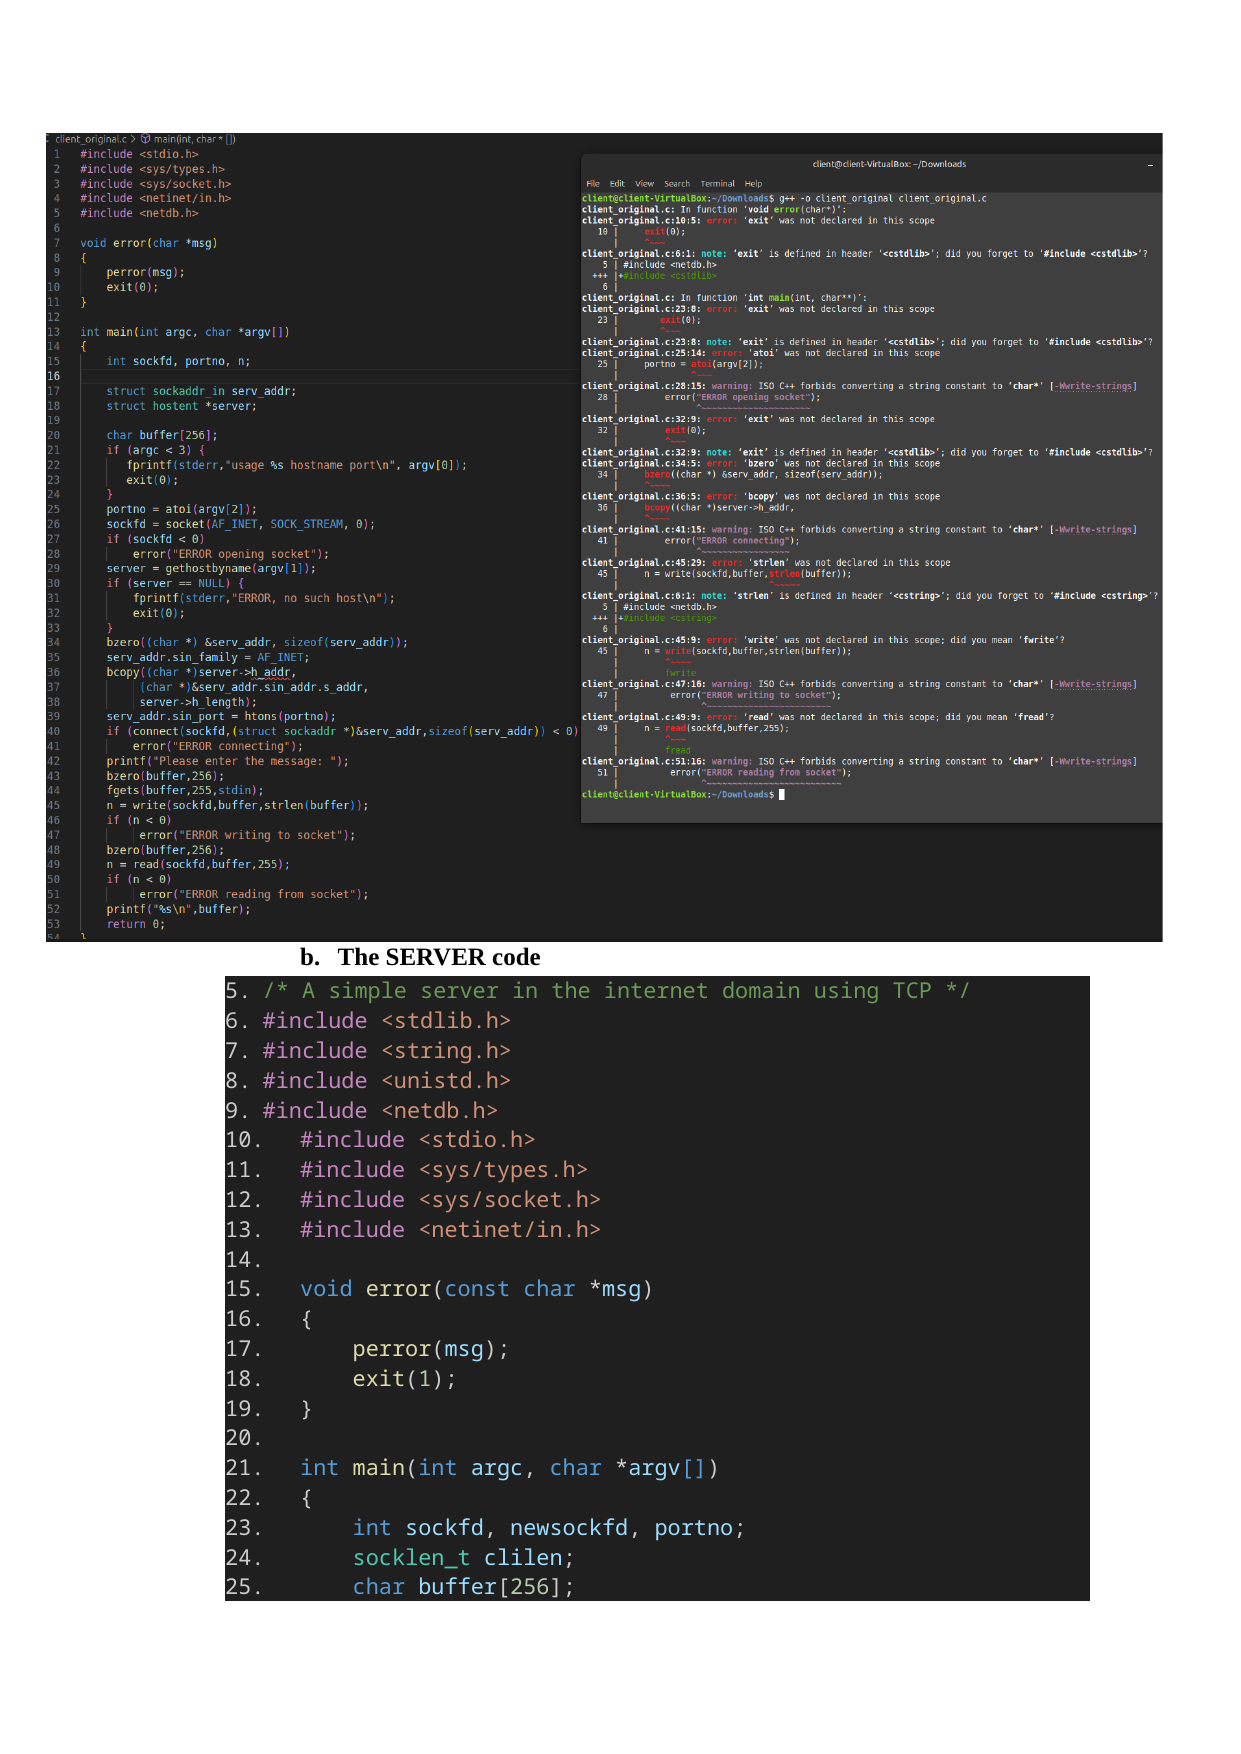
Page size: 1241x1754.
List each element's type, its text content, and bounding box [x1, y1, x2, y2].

list { [225, 1303, 1090, 1333]
list #include <sys/types.h> [225, 1154, 1090, 1184]
list #include <unistd.h> [225, 1065, 1090, 1095]
list void error(const char *msg) [225, 1273, 1090, 1303]
list #include <stdio.h> [225, 1124, 1090, 1154]
list { [225, 1482, 1090, 1512]
list /* A simple server in the internet domain using TCP */ [225, 976, 1090, 1005]
list exit(1); [225, 1363, 1090, 1393]
list #include <sys/socket.h> [225, 1184, 1090, 1214]
list int main(int argc, char *argv[]) [225, 1452, 1090, 1482]
list #include <stdlib.h> [225, 1005, 1090, 1035]
list char buffer[256]; [225, 1571, 1090, 1601]
list } [225, 1393, 1090, 1422]
list #include <string.h> [225, 1035, 1090, 1065]
picture [46, 133, 1163, 942]
list perror(msg); [225, 1333, 1090, 1363]
list socklen_t clilen; [225, 1542, 1090, 1571]
list int sockfd, newsockfd, portno; [225, 1512, 1090, 1542]
list #include <netdb.h> [225, 1095, 1090, 1124]
list #include <netinet/in.h> [225, 1214, 1090, 1244]
list The SERVER code [300, 942, 1090, 971]
